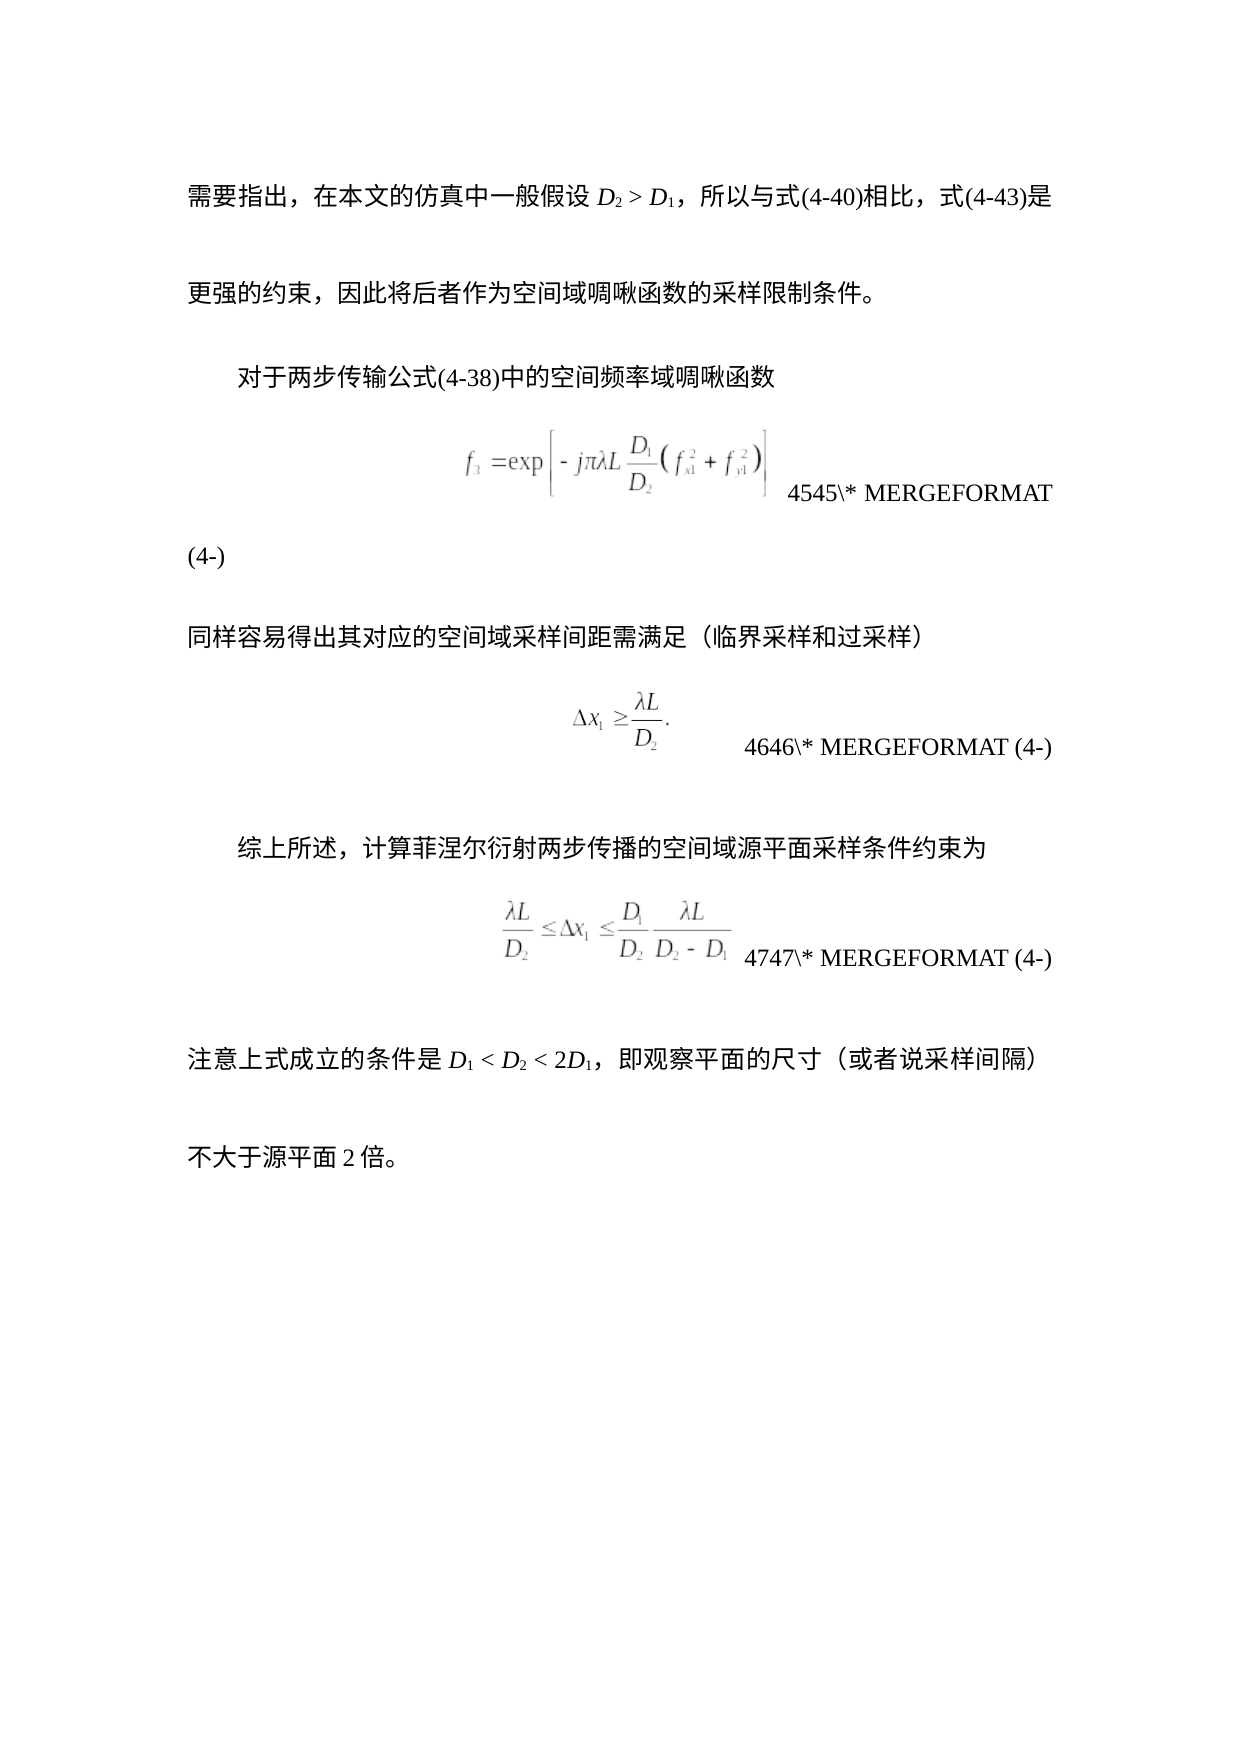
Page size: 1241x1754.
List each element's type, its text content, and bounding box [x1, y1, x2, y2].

text 对于两步传输公式(4-38)中的空间频率域啁啾函数 [187, 343, 1053, 408]
text 注意上式成立的条件是D1 < D2 < 2D1，即观察平面的尺寸（或者说采样间隔）不大于源平面2倍。 [187, 1025, 1053, 1188]
text 同样容易得出其对应的空间域采样间距需满足（临界采样和过采样） [187, 603, 1053, 668]
text 综上所述，计算菲涅尔衍射两步传播的空间域源平面采样条件约束为 [187, 814, 1053, 879]
text 需要指出，在本文的仿真中一般假设D2 > D1，所以与式(4-40)相比，式(4-43)是更强的约束，因此将后者作为空间域啁啾函数的采样限制条件。 [187, 162, 1053, 324]
